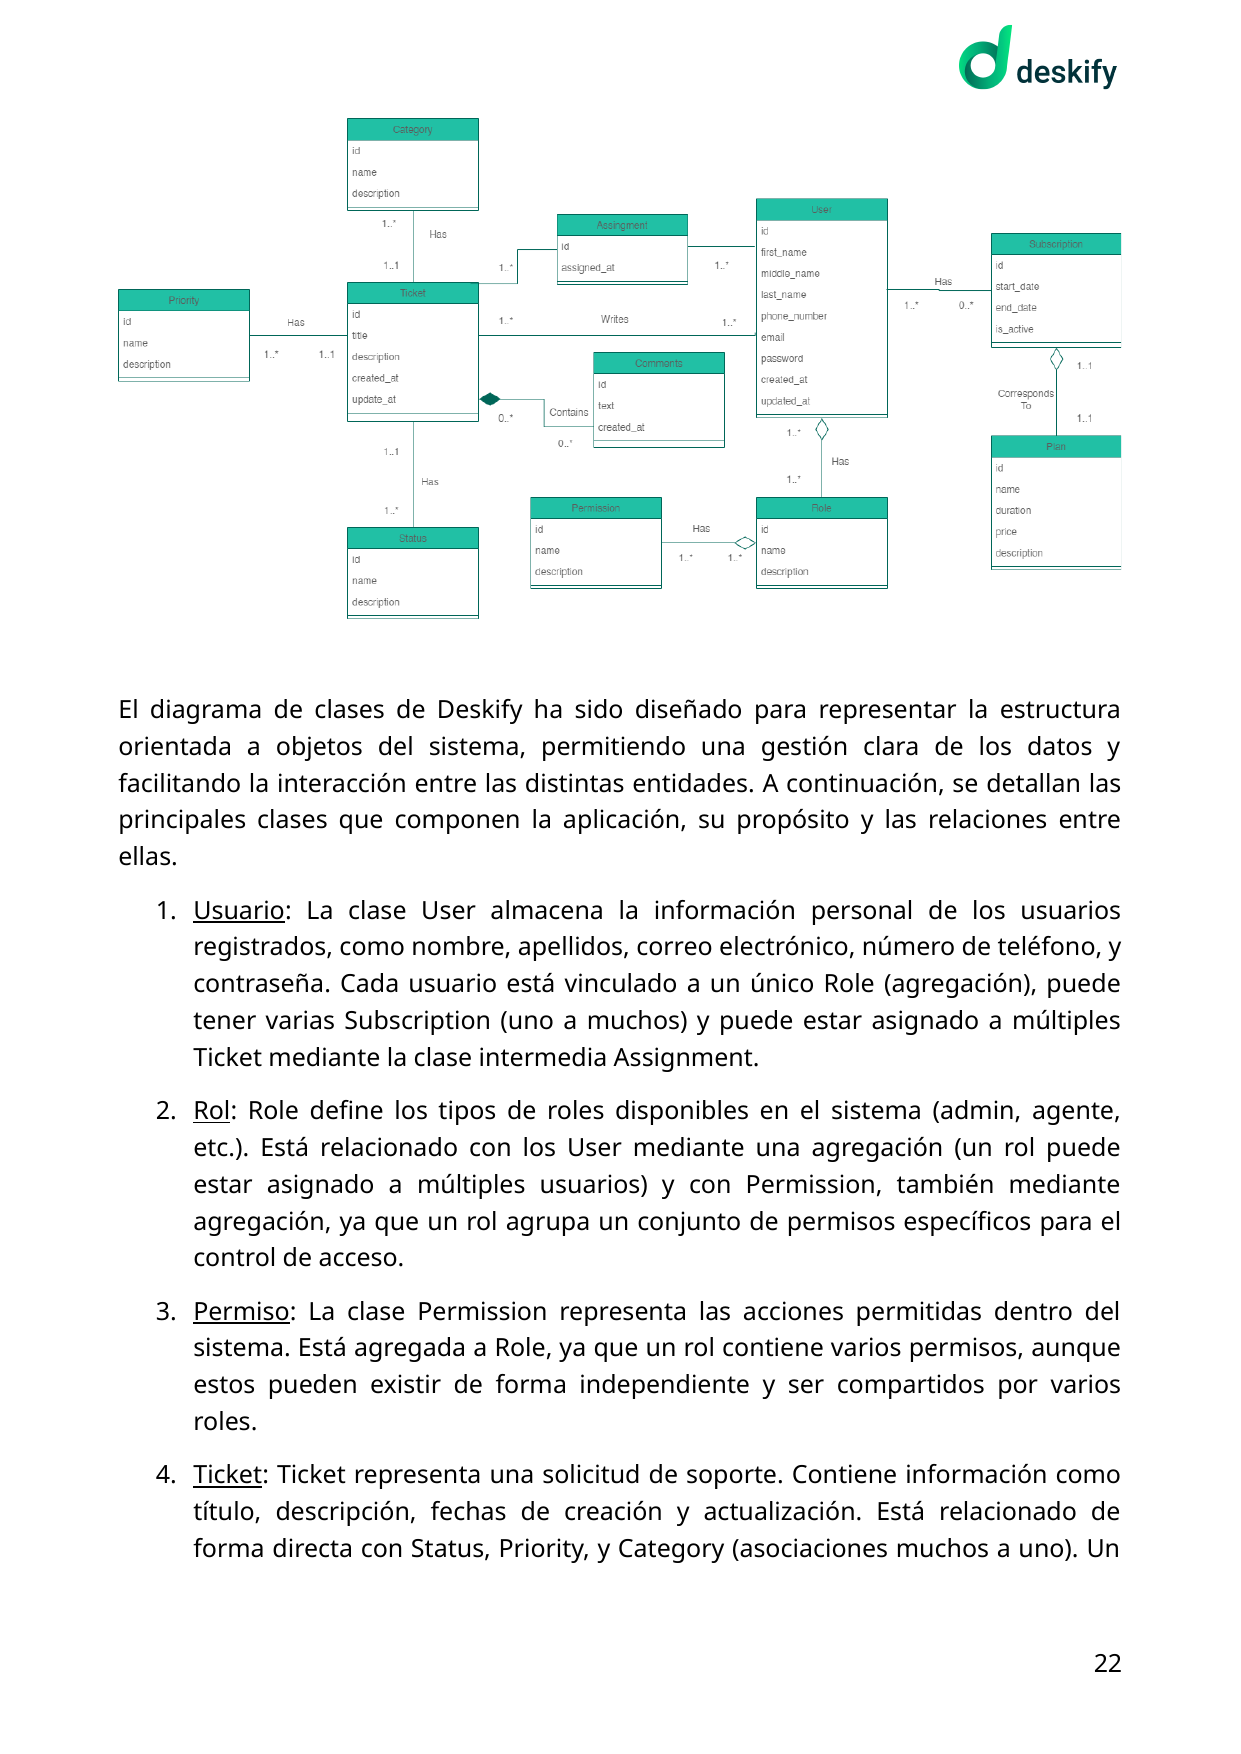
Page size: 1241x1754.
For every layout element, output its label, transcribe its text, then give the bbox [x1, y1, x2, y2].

picture [953, 22, 1127, 92]
list Usuario: La clase User almacena la información personal de los usuarios registrados, como nombre, apellidos, correo electrónico, número de teléfono, y contraseña. Cada usuario está vinculado a un único Role (agregación), puede tener varias Subscription (uno a muchos) y puede estar asignado a múltiples Ticket mediante la clase intermedia Assignment. [156, 892, 1122, 1073]
list Permiso: La clase Permission representa las acciones permitidas dentro del sistema. Está agregada a Role, ya que un rol contiene varios permisos, aunque estos pueden existir de forma independiente y ser compartidos por varios roles. [156, 1293, 1122, 1438]
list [156, 1457, 1122, 1565]
list Rol: Role define los tipos de roles disponibles en el sistema (admin, agente, etc.). Está relacionado con los User mediante una agregación (un rol puede estar asignado a múltiples usuarios) y con Permission, también mediante agregación, ya que un rol agrupa un conjunto de permisos específicos para el control de acceso. [156, 1093, 1122, 1274]
text El diagrama de clases de Deskify ha sido diseñado para representar la estructura orientada a objetos del sistema, permitiendo una gestión clara de los datos y facilitando la interacción entre las distintas entidades. A continuación, se detallan las principales clases que componen la aplicación, su propósito y las relaciones entre ellas. [118, 692, 1122, 873]
picture [118, 118, 1122, 619]
